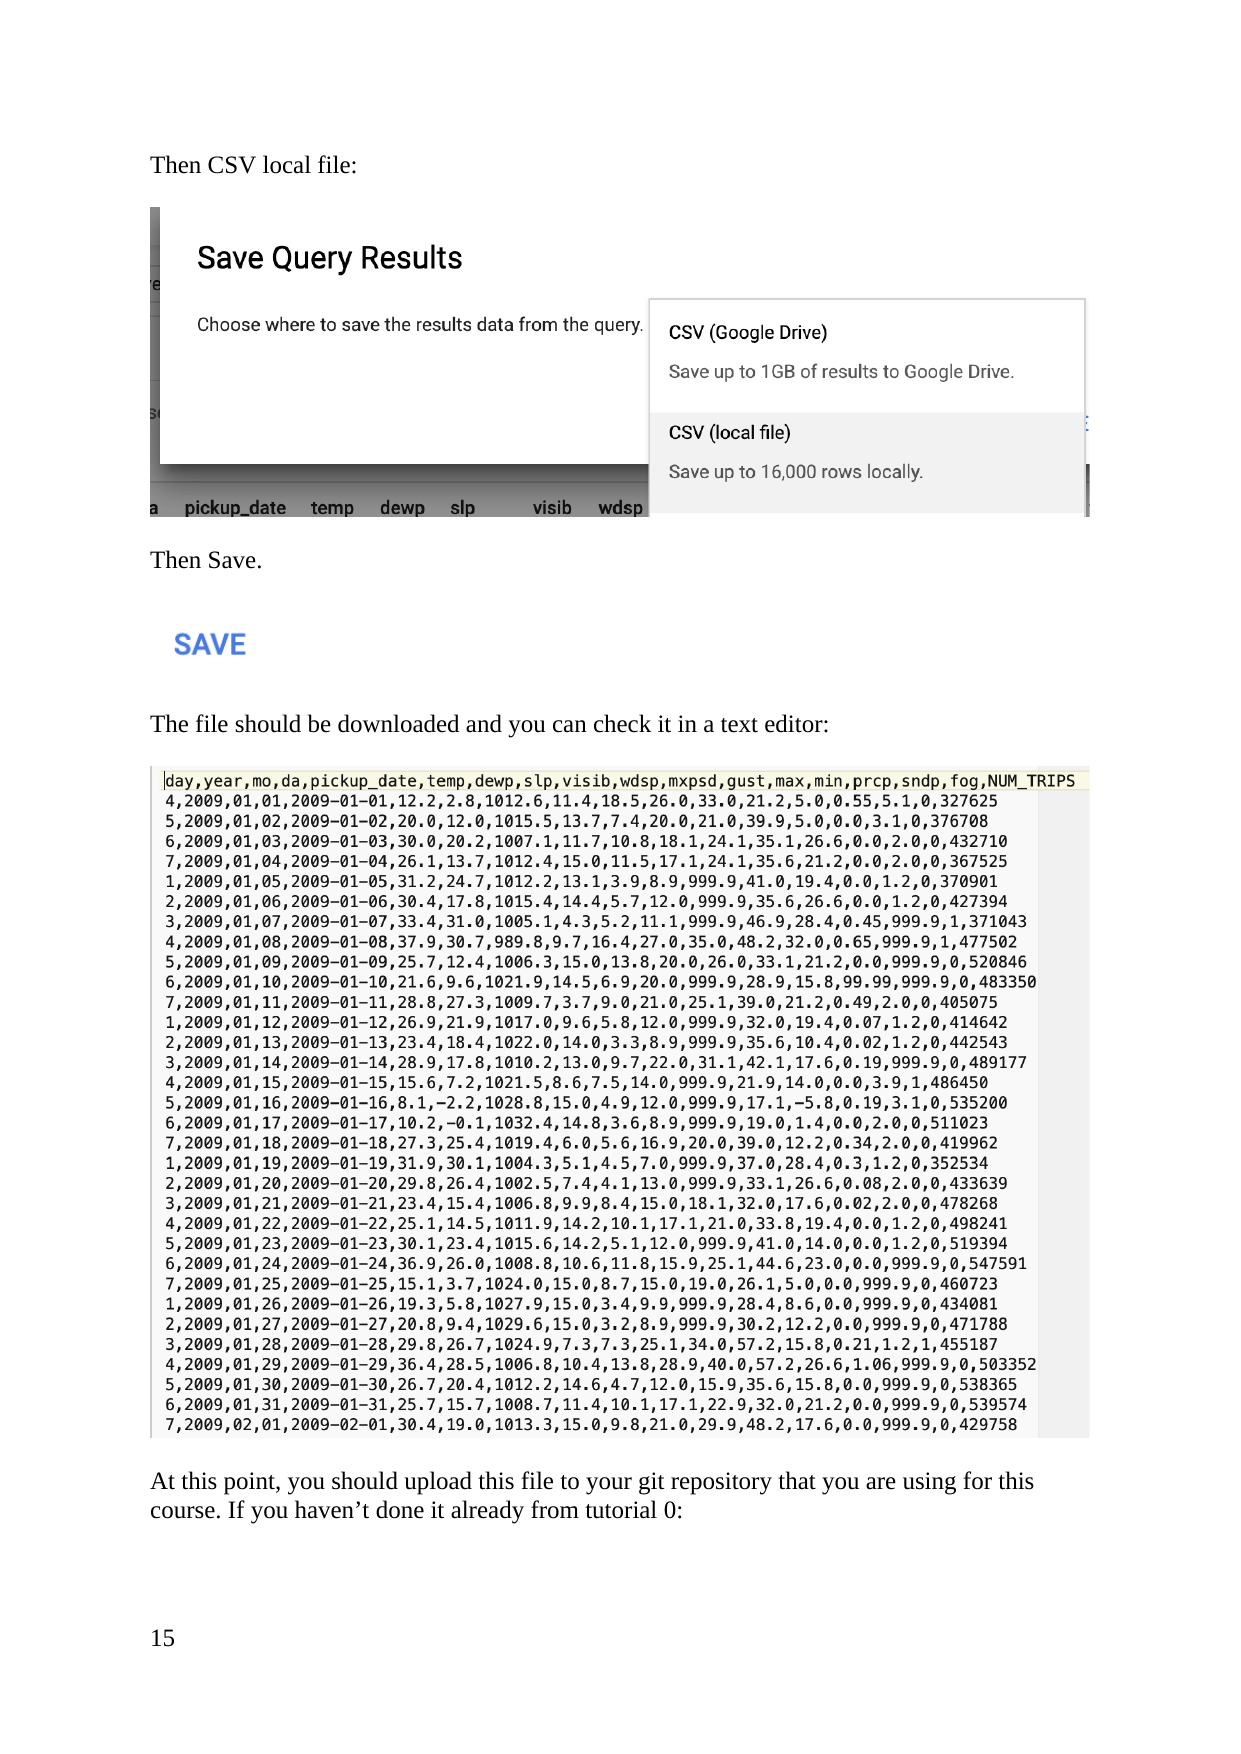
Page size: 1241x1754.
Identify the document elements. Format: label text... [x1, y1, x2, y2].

picture [150, 207, 1090, 517]
picture [150, 602, 273, 680]
text The file should be downloaded and you can check it in a text editor: [150, 709, 1090, 737]
text Then CSV local file: [150, 150, 1090, 179]
text Then Save. [150, 545, 1090, 574]
picture [150, 766, 1090, 1438]
text At this point, you should upload this file to your git repository that you are using for this course. If you haven’t done it already from tutorial 0: [150, 1466, 1090, 1524]
